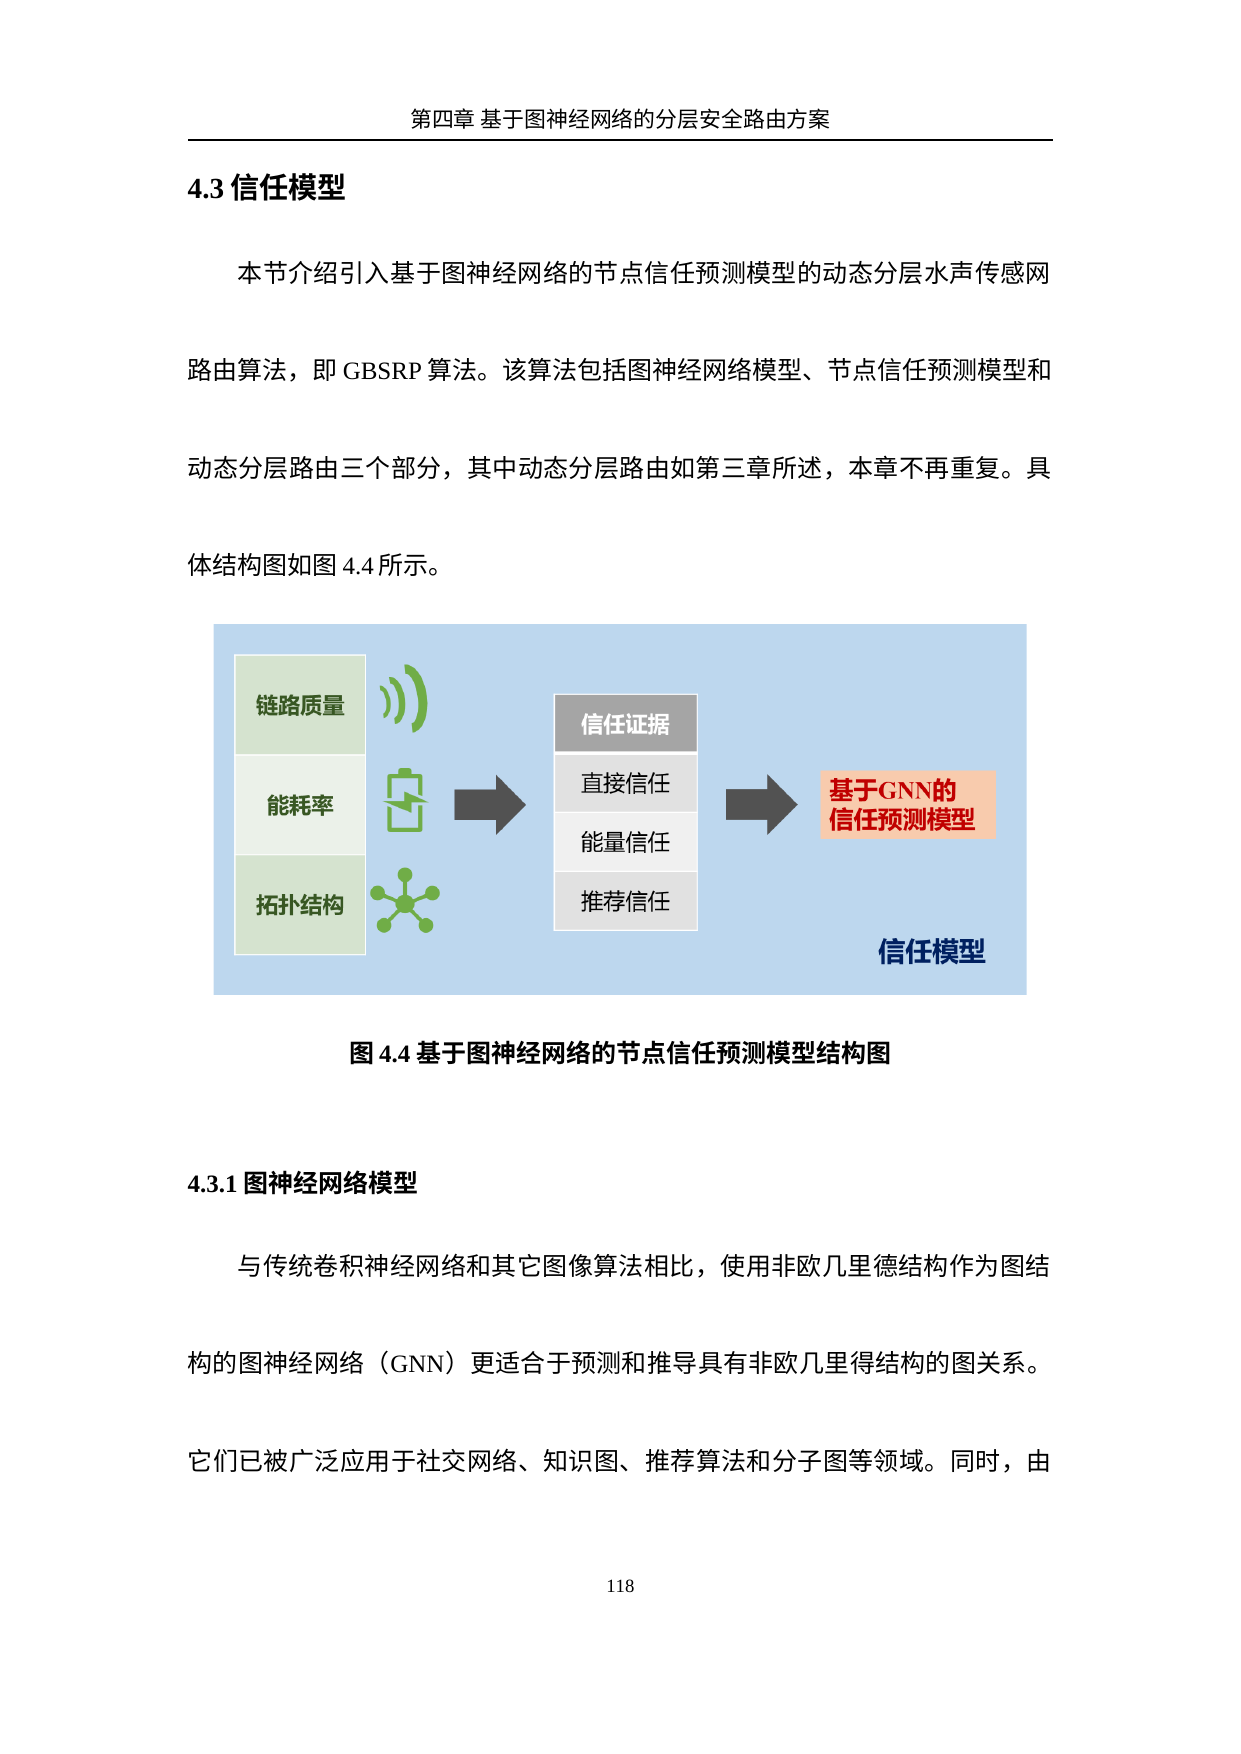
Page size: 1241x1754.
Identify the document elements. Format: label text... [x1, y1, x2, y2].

text 4.3.1 图神经网络模型 [187, 1149, 1053, 1214]
picture [213, 624, 1027, 995]
text 本节介绍引入基于图神经网络的节点信任预测模型的动态分层水声传感网路由算法，即GBSRP算法。该算法包括图神经网络模型、节点信任预测模型和动态分层路由三个部分，其中动态分层路由如第三章所述，本章不再重复。具体结构图如图4.4所示。 [187, 239, 1053, 596]
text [187, 1232, 1053, 1492]
text 图4.4 基于图神经网络的节点信任预测模型结构图 [187, 1019, 1053, 1084]
text 4.3信任模型 [187, 153, 1053, 218]
